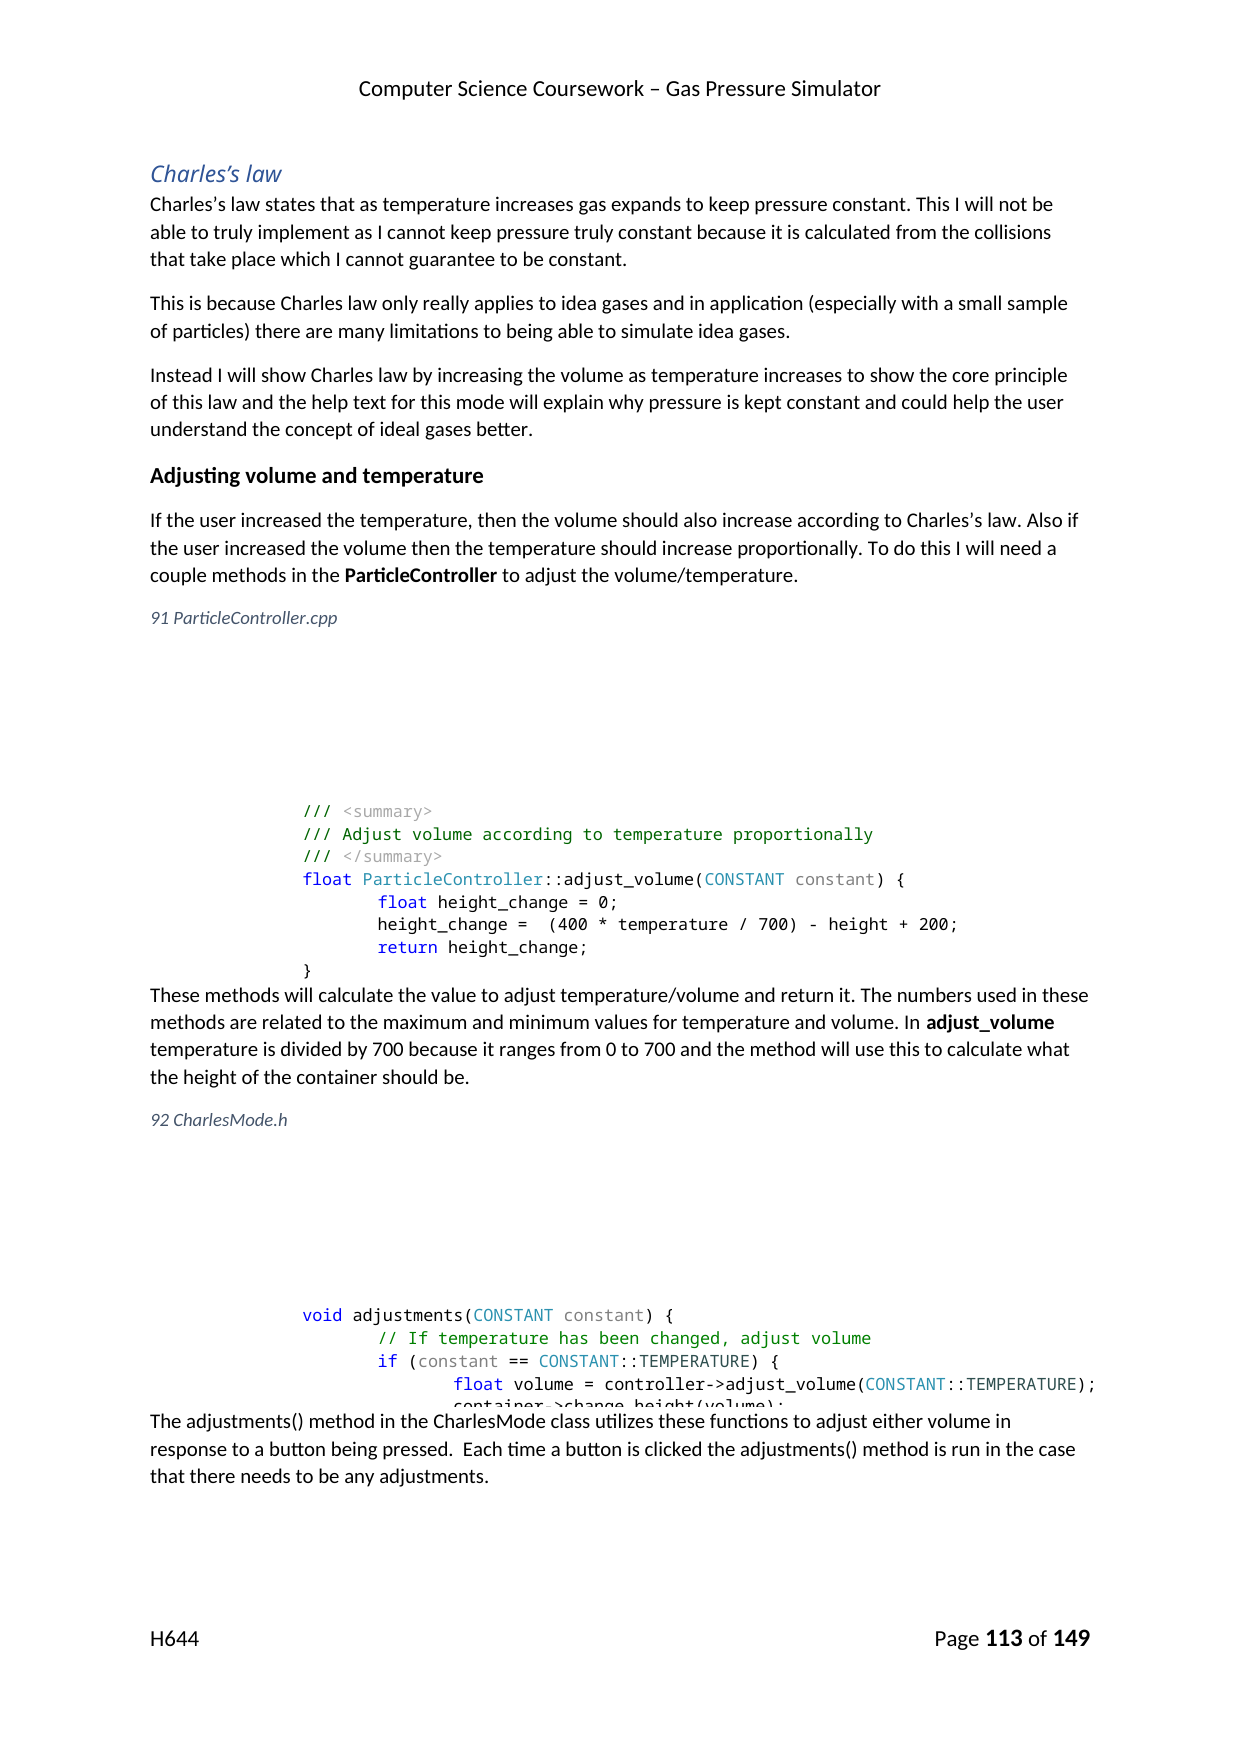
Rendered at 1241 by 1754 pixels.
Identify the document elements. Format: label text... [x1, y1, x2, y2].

text If the user increased the temperature, then the volume should also increase according to Charles’s law. Also if the user increased the volume then the temperature should increase proportionally. To do this I will need a couple methods in the ParticleController to adjust the volume/temperature. [150, 508, 1090, 588]
text The adjustments() method in the CharlesMode class utilizes these functions to adjust either volume in response to a button being pressed. Each time a button is clicked the adjustments() method is run in the case that there needs to be any adjustments. [150, 1152, 1090, 1489]
subtitle Charles’s law [150, 158, 1090, 189]
text Charles’s law states that as temperature increases gas expands to keep pressure constant. This I will not be able to truly implement as I cannot keep pressure truly constant because it is calculated from the collisions that take place which I cannot guarantee to be constant. [150, 192, 1090, 272]
text This is because Charles law only really applies to idea gases and in application (especially with a small sample of particles) there are many limitations to being able to simulate idea gases. [150, 290, 1090, 343]
text These methods will calculate the value to adjust temperature/volume and return it. The numbers used in these methods are related to the maximum and minimum values for temperature and volume. In adjust_volume temperature is divided by 700 because it ranges from 0 to 700 and the method will use this to calculate what the height of the container should be. [150, 650, 1090, 1089]
text Adjusting volume and temperature [150, 461, 1090, 489]
text Instead I will show Charles law by increasing the volume as temperature increases to show the core principle of this law and the help text for this mode will explain why pressure is kept constant and could help the user understand the concept of ideal gases better. [150, 362, 1090, 442]
